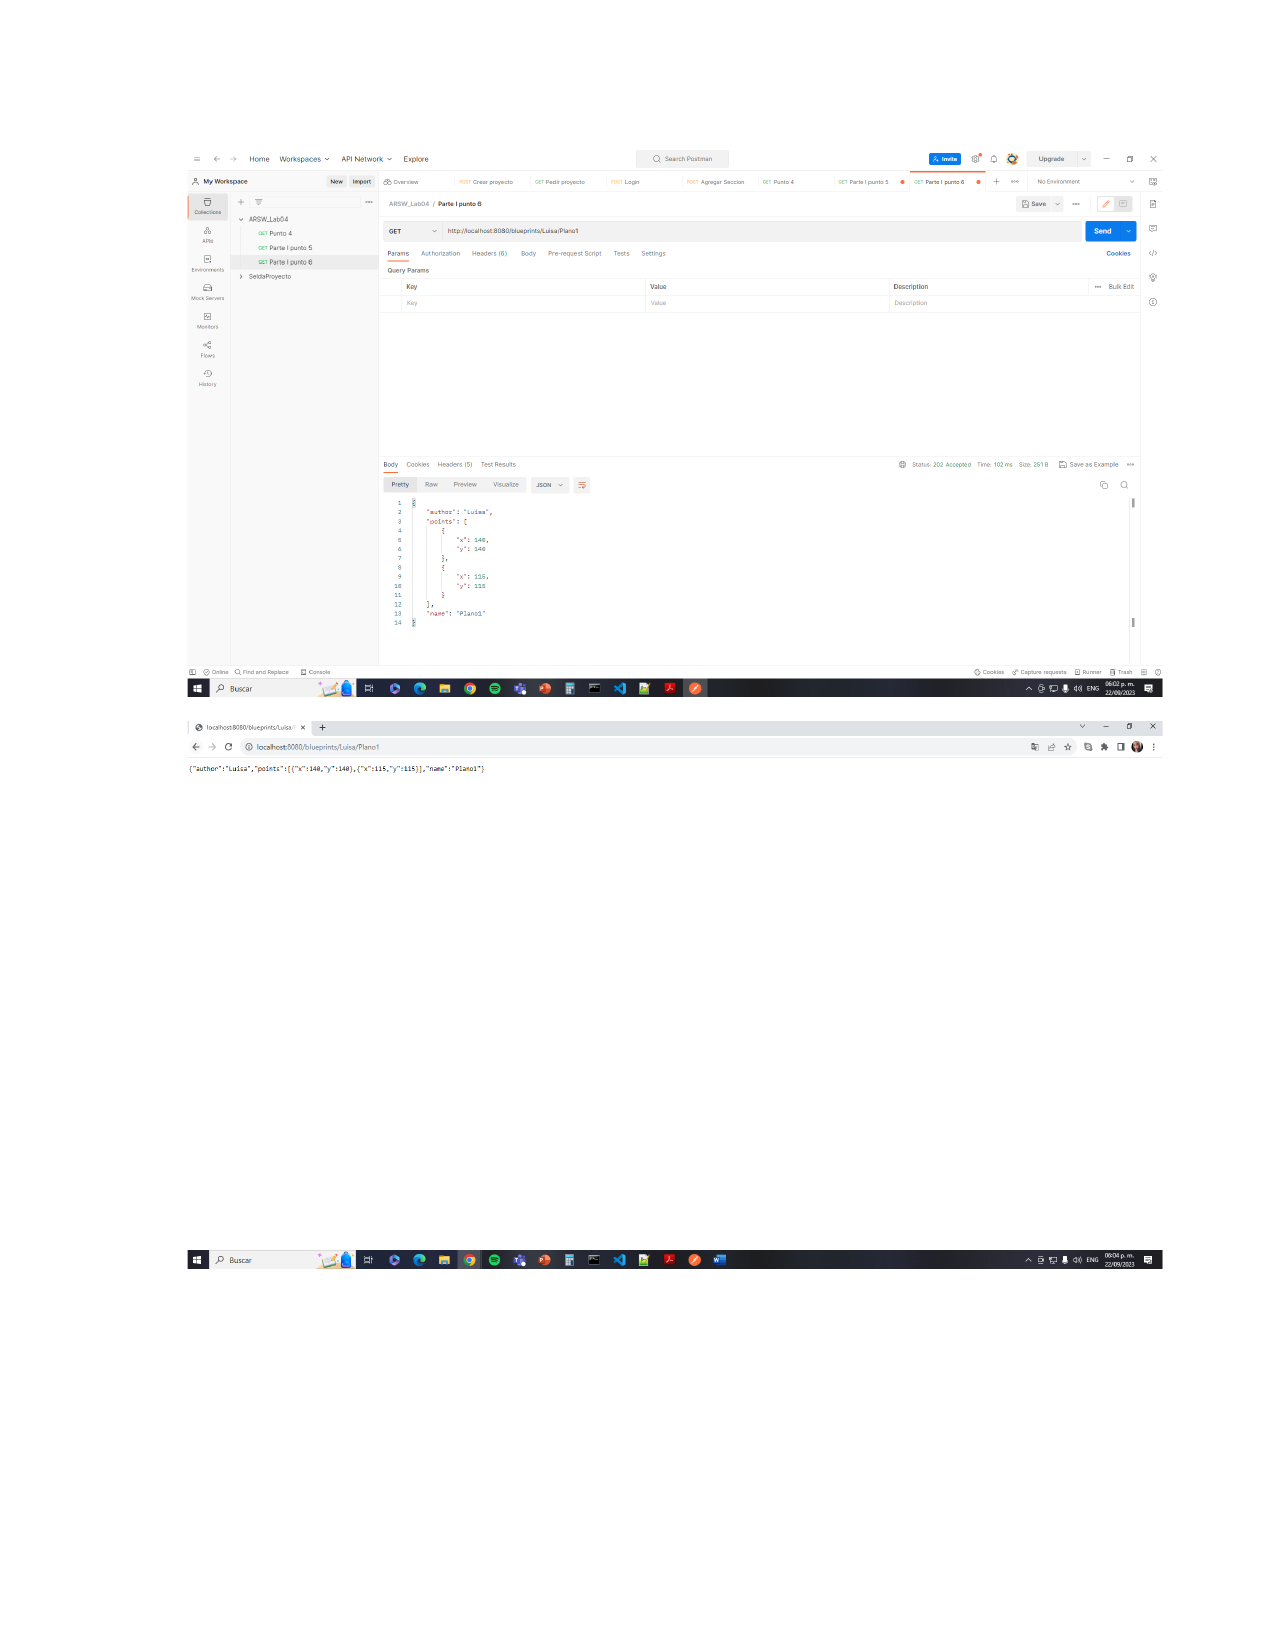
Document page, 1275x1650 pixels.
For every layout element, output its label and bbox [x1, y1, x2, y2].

picture [187, 150, 1163, 697]
picture [187, 721, 1163, 1269]
